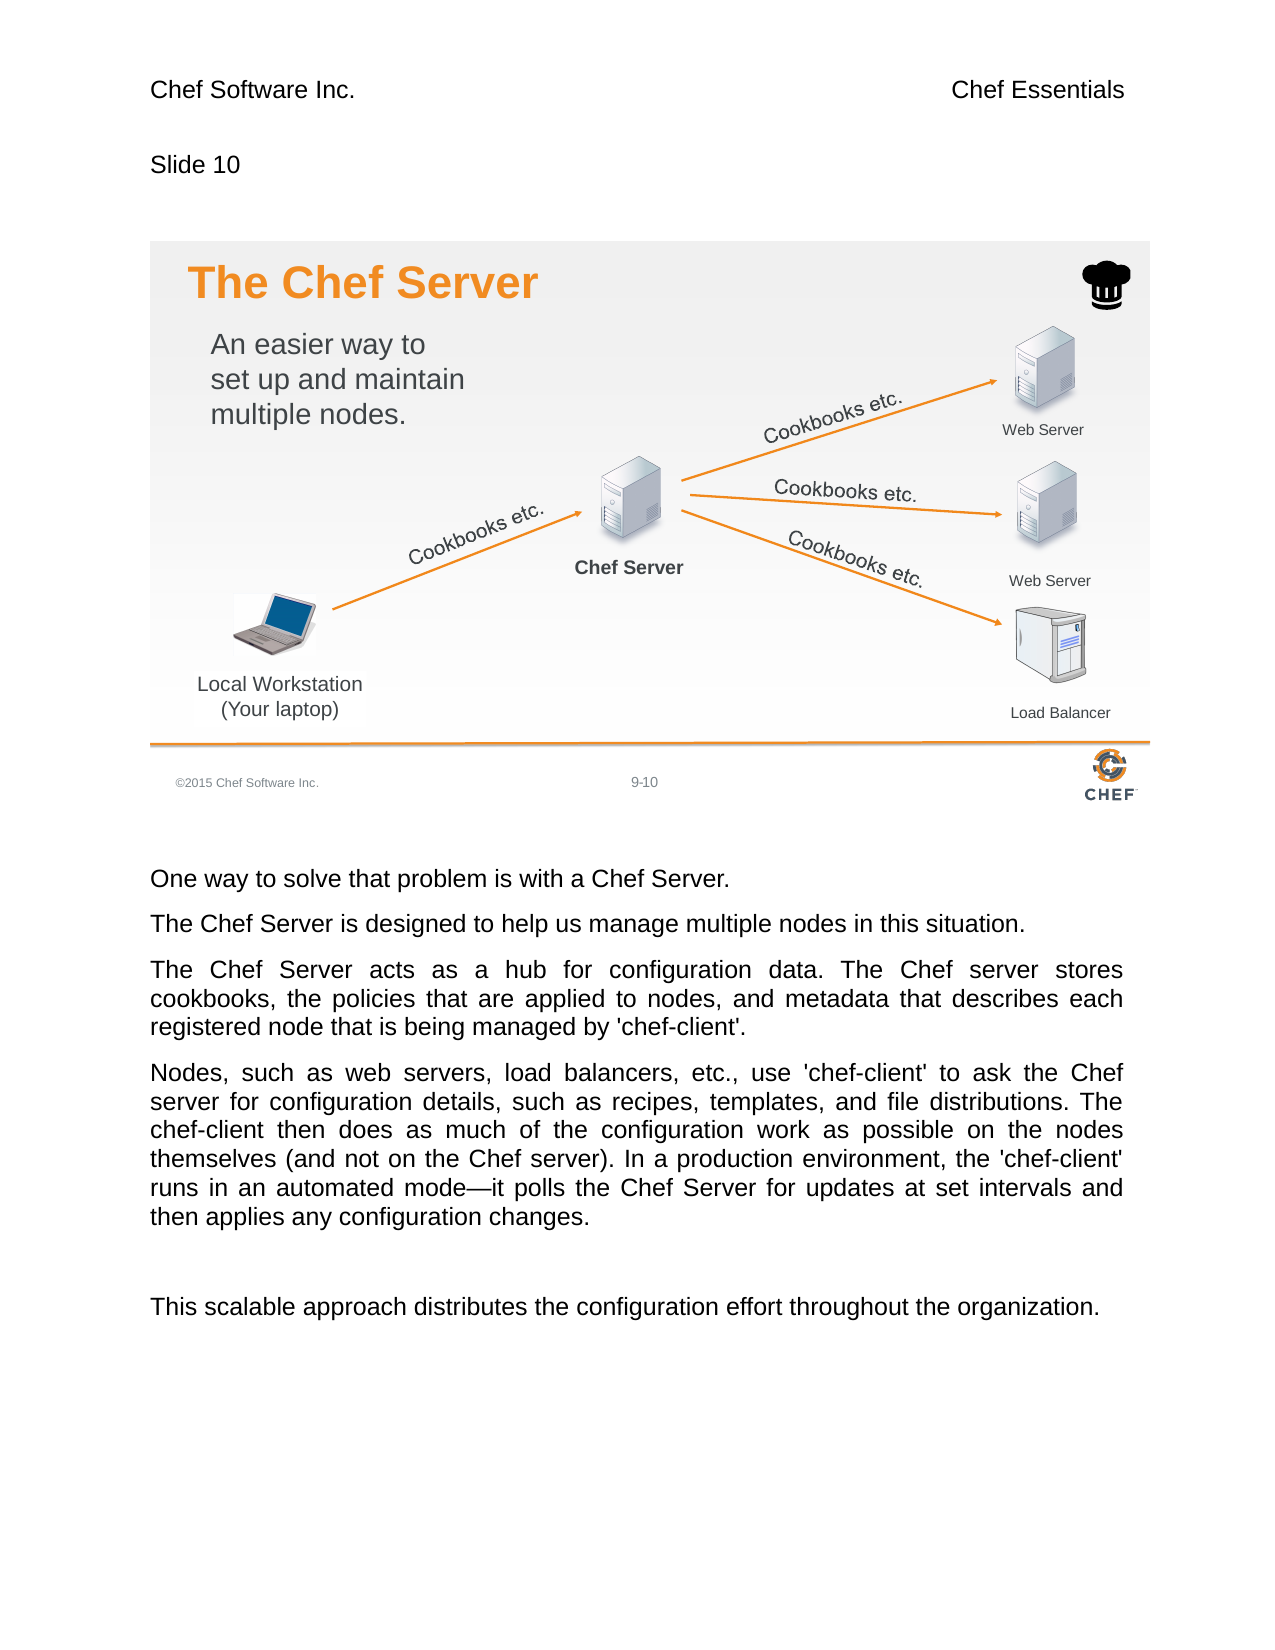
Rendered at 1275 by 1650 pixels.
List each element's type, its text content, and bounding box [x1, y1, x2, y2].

text One way to solve that problem is with a Chef Server. [150, 864, 1125, 893]
text Slide 10 [150, 150, 1125, 179]
text The Chef Server is designed to help us manage multiple nodes in this situation. [150, 909, 1125, 938]
text The Chef Server acts as a hub for configuration data. The Chef server stores cookbooks, the policies that are applied to nodes, and metadata that describes each registered node that is being managed by 'chef-client'. [150, 955, 1125, 1041]
text This scalable approach distributes the configuration effort throughout the organization. [150, 1292, 1125, 1321]
text Nodes, such as web servers, load balancers, etc., use 'chef-client' to ask the Chef server for configuration details, such as recipes, templates, and file distributions. The chef-client then does as much of the configuration work as possible on the nodes themselves (and not on the Chef server). In a production environment, the 'chef-client' runs in an automated mode—it polls the Chef Server for updates at set intervals and then applies any configuration changes. [150, 1058, 1125, 1230]
